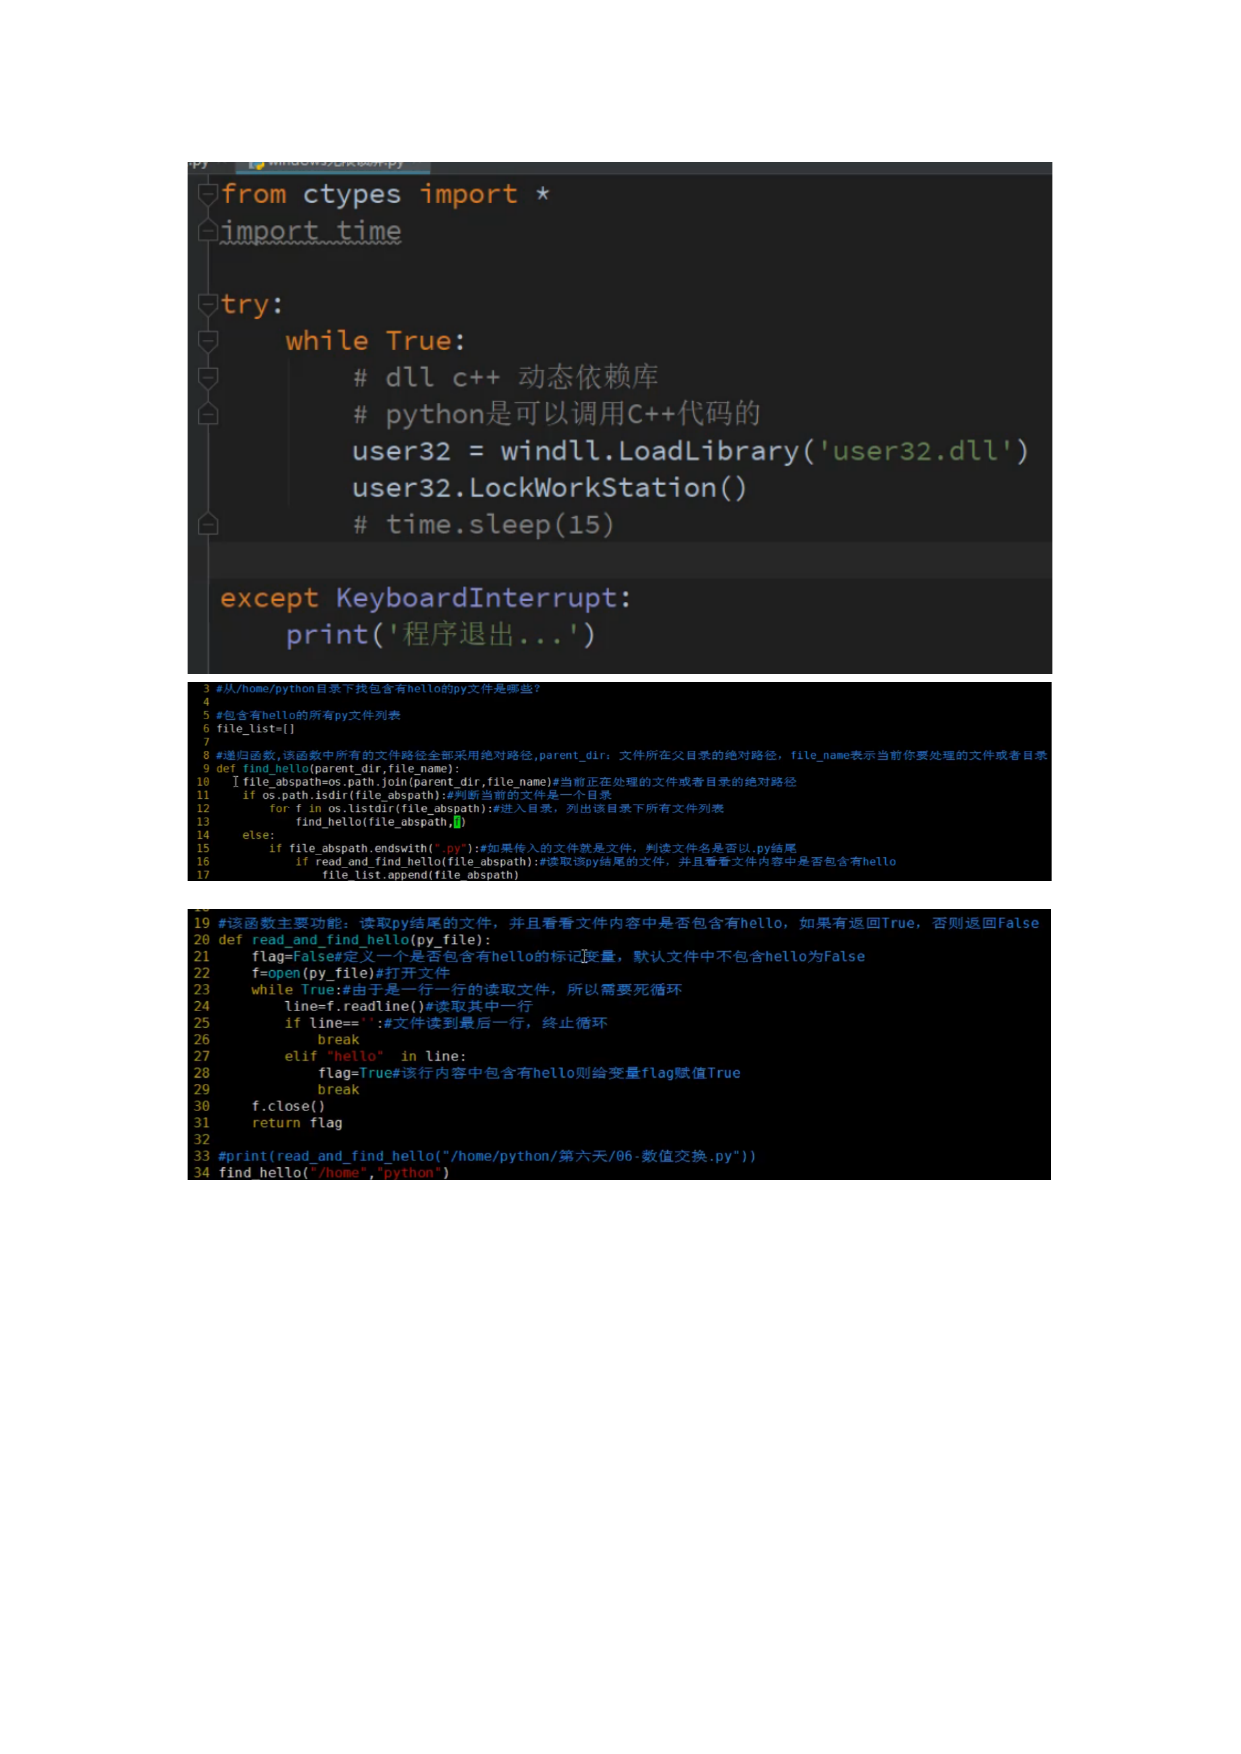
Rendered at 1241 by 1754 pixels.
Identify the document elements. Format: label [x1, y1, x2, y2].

picture [187, 682, 1052, 881]
picture [187, 909, 1051, 1180]
picture [187, 162, 1053, 674]
